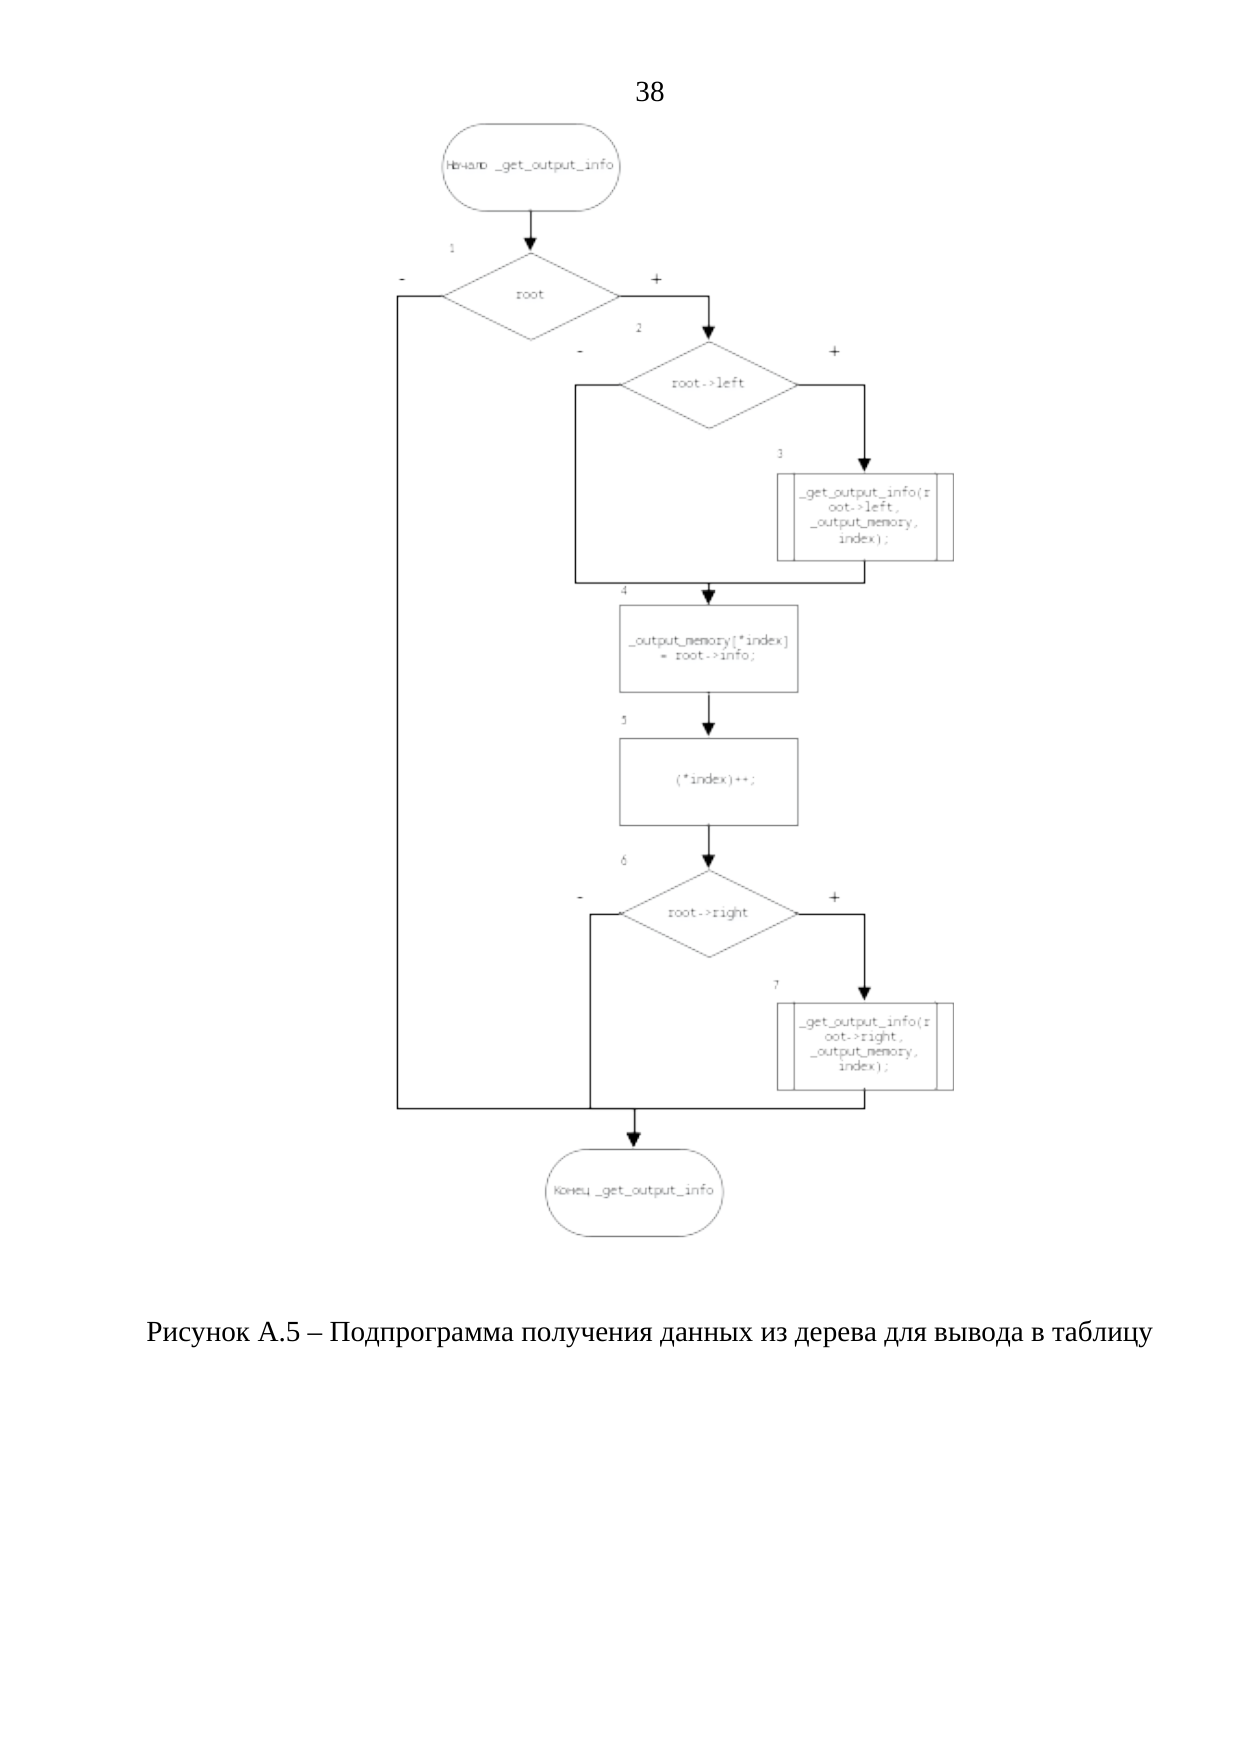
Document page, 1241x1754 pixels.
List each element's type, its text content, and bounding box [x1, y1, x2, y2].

text Рисунок А.5 – Подпрограмма получения данных из дерева для вывода в таблицу [118, 1314, 1181, 1347]
